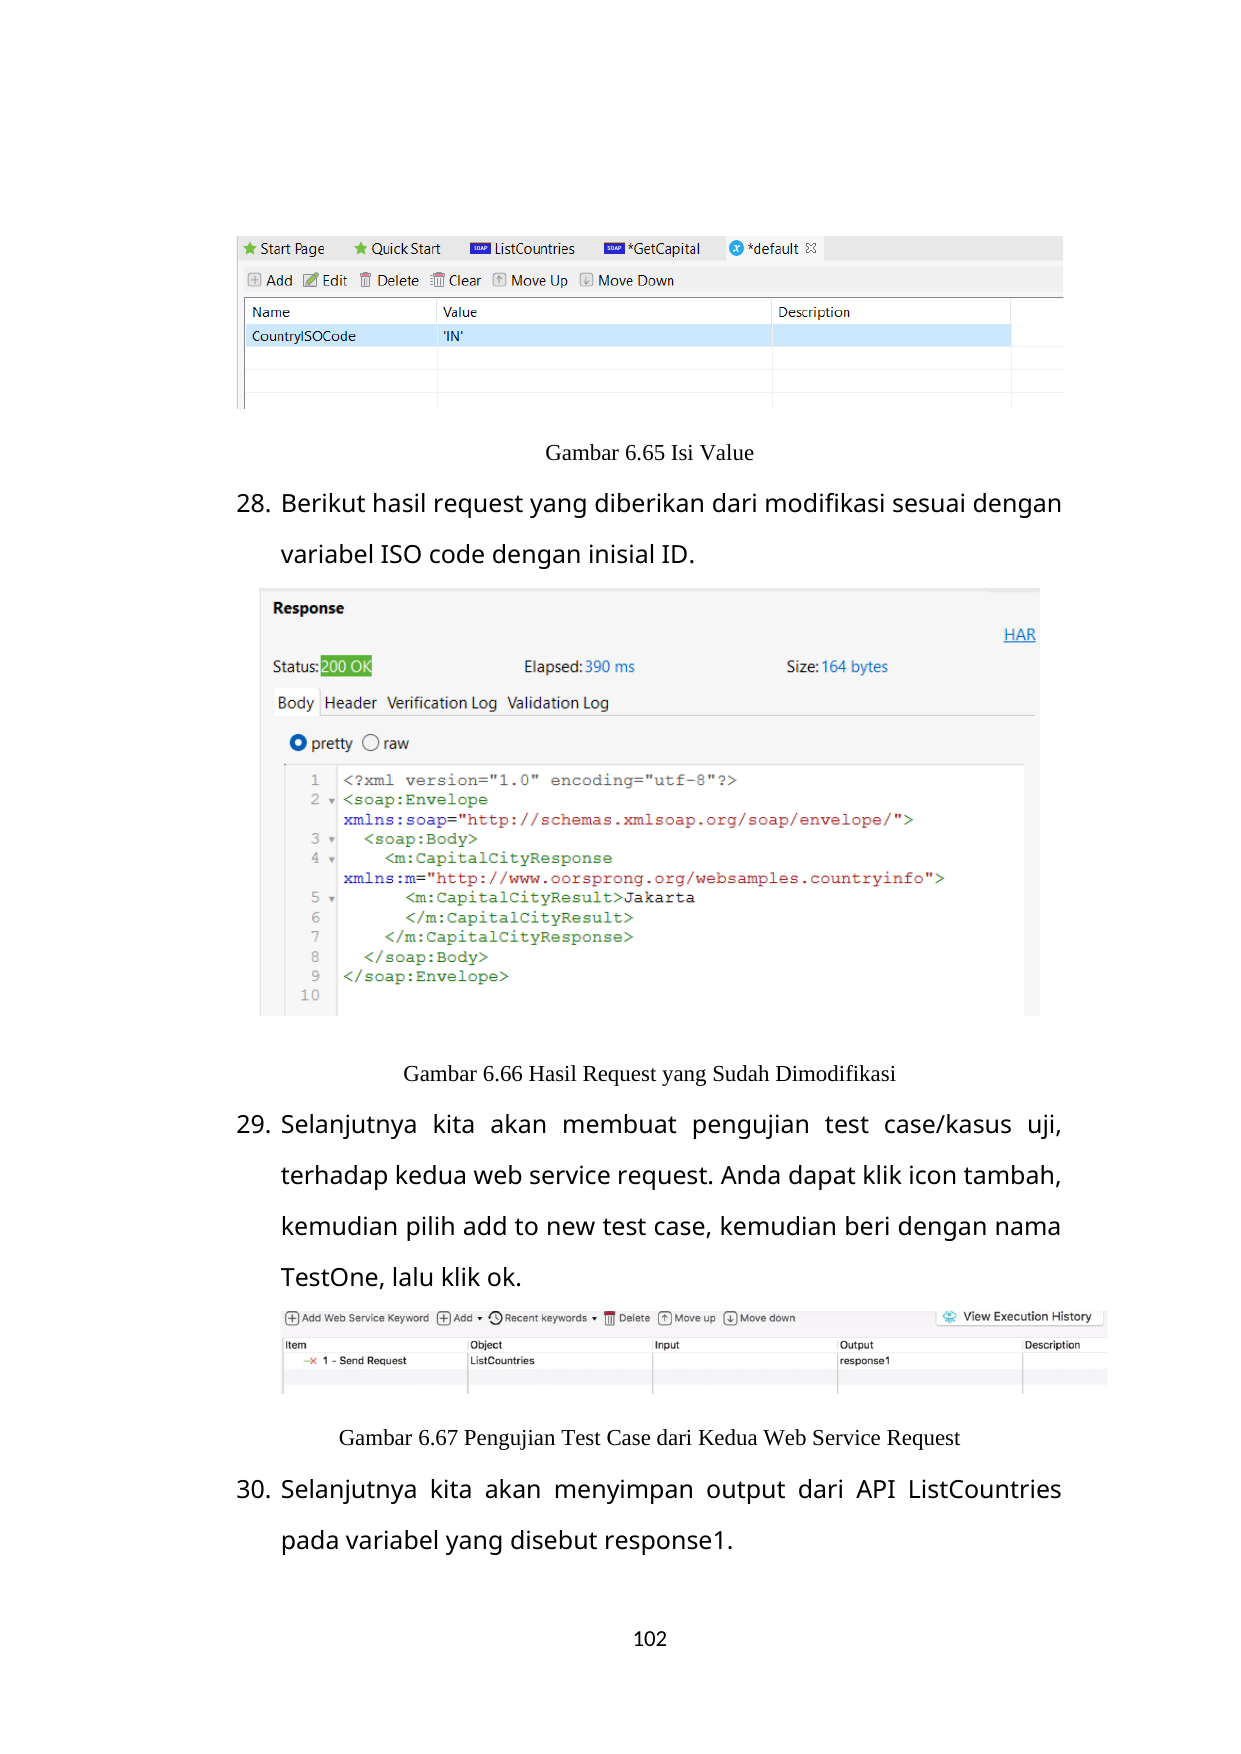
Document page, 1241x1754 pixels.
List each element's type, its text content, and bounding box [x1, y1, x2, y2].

picture [259, 588, 1041, 1016]
list Selanjutnya kita akan membuat pengujian test case/kasus uji, terhadap kedua web service request. Anda dapat klik icon tambah, kemudian pilih add to new test case, kemudian beri dengan nama TestOne, lalu klik ok. [236, 1107, 1063, 1294]
list Selanjutnya kita akan menyimpan output dari API ListCountries pada variabel yang disebut response1. [236, 1472, 1063, 1557]
picture [236, 236, 1064, 409]
list Berikut hasil request yang diberikan dari modifikasi sesuai dengan variabel ISO code dengan inisial ID. [236, 486, 1063, 571]
picture [280, 1311, 1108, 1394]
